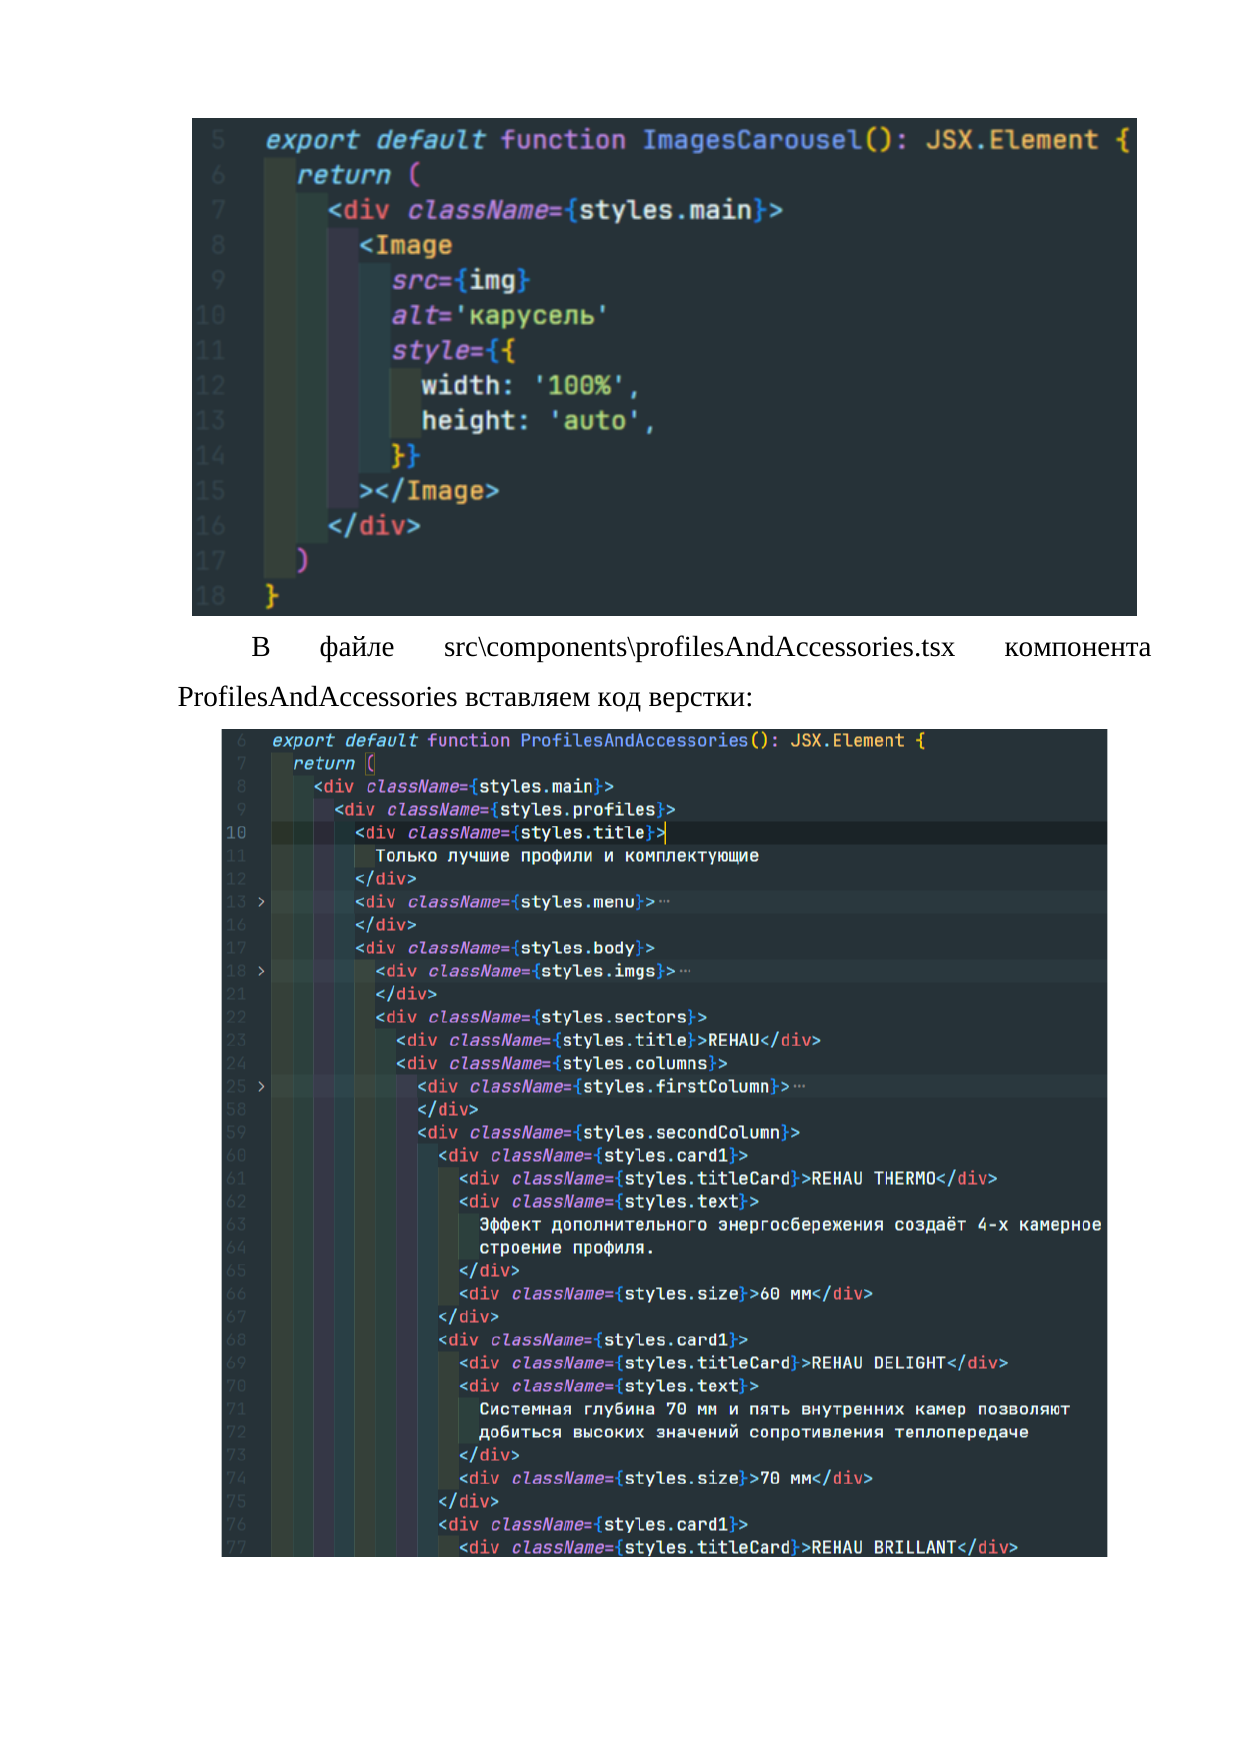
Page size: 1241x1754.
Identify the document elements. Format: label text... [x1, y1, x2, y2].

text В файле src\components\profilesAndAccessories.tsx компонента ProfilesAndAccessories вставляем код верстки: [177, 629, 1152, 713]
picture [221, 729, 1108, 1557]
picture [192, 118, 1137, 616]
